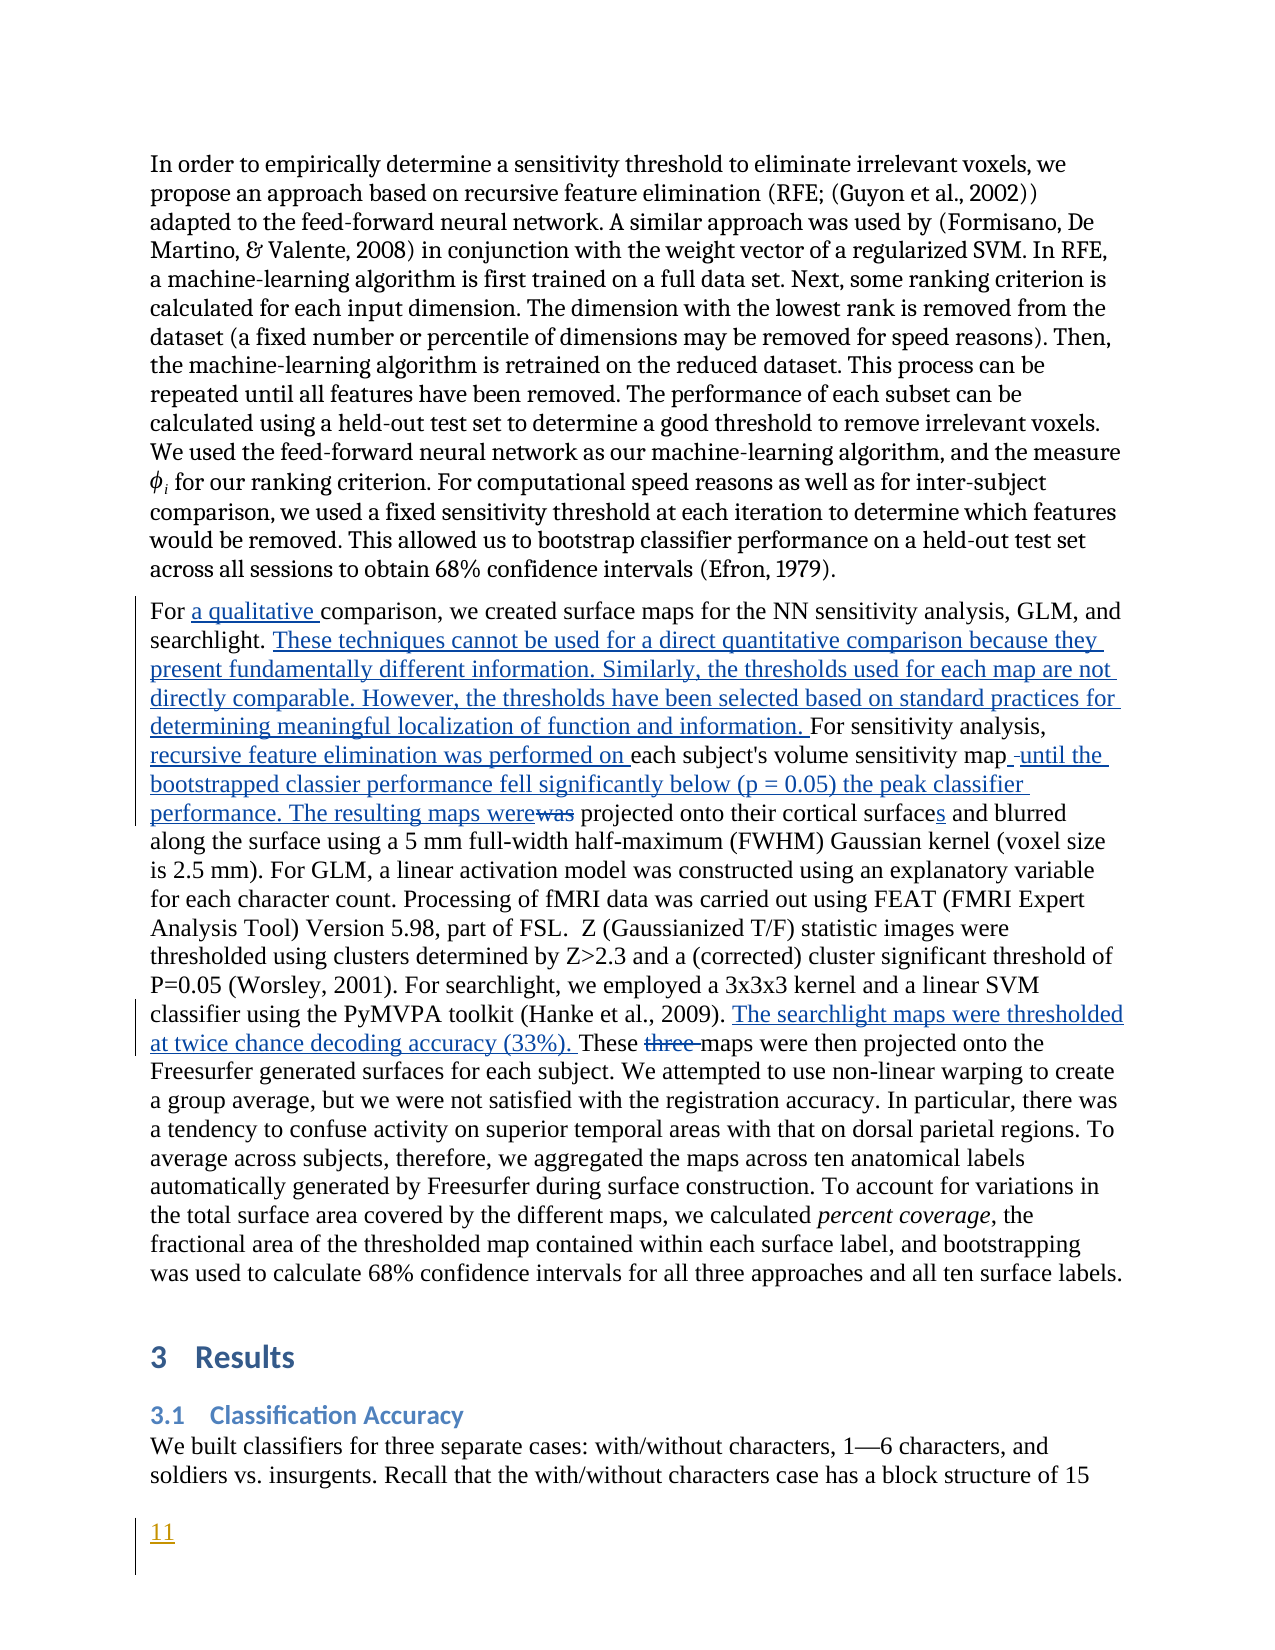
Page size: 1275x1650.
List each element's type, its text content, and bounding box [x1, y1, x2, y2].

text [150, 1431, 1125, 1488]
subtitle Results [150, 1336, 1125, 1377]
subtitle Classification Accuracy [150, 1398, 1125, 1431]
text In order to empirically determine a sensitivity threshold to eliminate irrelevant voxels, we propose an approach based on recursive feature elimination (RFE; (Guyon et al., 2002)) adapted to the feed-forward neural network. A similar approach was used by (Formisano, De Martino, & Valente, 2008) in conjunction with the weight vector of a regularized SVM. In RFE, a machine-learning algorithm is first trained on a full data set. Next, some ranking criterion is calculated for each input dimension. The dimension with the lowest rank is removed from the dataset (a fixed number or percentile of dimensions may be removed for speed reasons). Then, the machine-learning algorithm is retrained on the reduced dataset. This process can be repeated until all features have been removed. The performance of each subset can be calculated using a held-out test set to determine a good threshold to remove irrelevant voxels. We used the feed-forward neural network as our machine-learning algorithm, and the measure for our ranking criterion. For computational speed reasons as well as for inter-subject comparison, we used a fixed sensitivity threshold at each iteration to determine which features would be removed. This allowed us to bootstrap classifier performance on a held-out test set across all sessions to obtain 68% confidence intervals (Efron, 1979). [150, 150, 1125, 584]
text For comparison, we created surface maps for the NN sensitivity analysis, GLM, and searchlight. For sensitivity analysis, each subject's volume sensitivity map projected onto their cortical surface and blurred along the surface using a 5 mm full-width half-maximum (FWHM) Gaussian kernel (voxel size is 2.5 mm). For GLM, a linear activation model was constructed using an explanatory variable for each character count. Processing of fMRI data was carried out using FEAT (FMRI Expert Analysis Tool) Version 5.98, part of FSL. Z (Gaussianized T/F) statistic images were thresholded using clusters determined by Z>2.3 and a (corrected) cluster significant threshold of P=0.05 (Worsley, 2001). For searchlight, we employed a 3x3x3 kernel and a linear SVM classifier using the PyMVPA toolkit (Hanke et al., 2009). These maps were then projected onto the Freesurfer generated surfaces for each subject. We attempted to use non-linear warping to create a group average, but we were not satisfied with the registration accuracy. In particular, there was a tendency to confuse activity on superior temporal areas with that on dorsal parietal regions. To average across subjects, therefore, we aggregated the maps across ten anatomical labels automatically generated by Freesurfer during surface construction. To account for variations in the total surface area covered by the different maps, we calculated percent coverage, the fractional area of the thresholded map contained within each surface label, and bootstrapping was used to calculate 68% confidence intervals for all three approaches and all ten surface labels. [150, 596, 1125, 1286]
